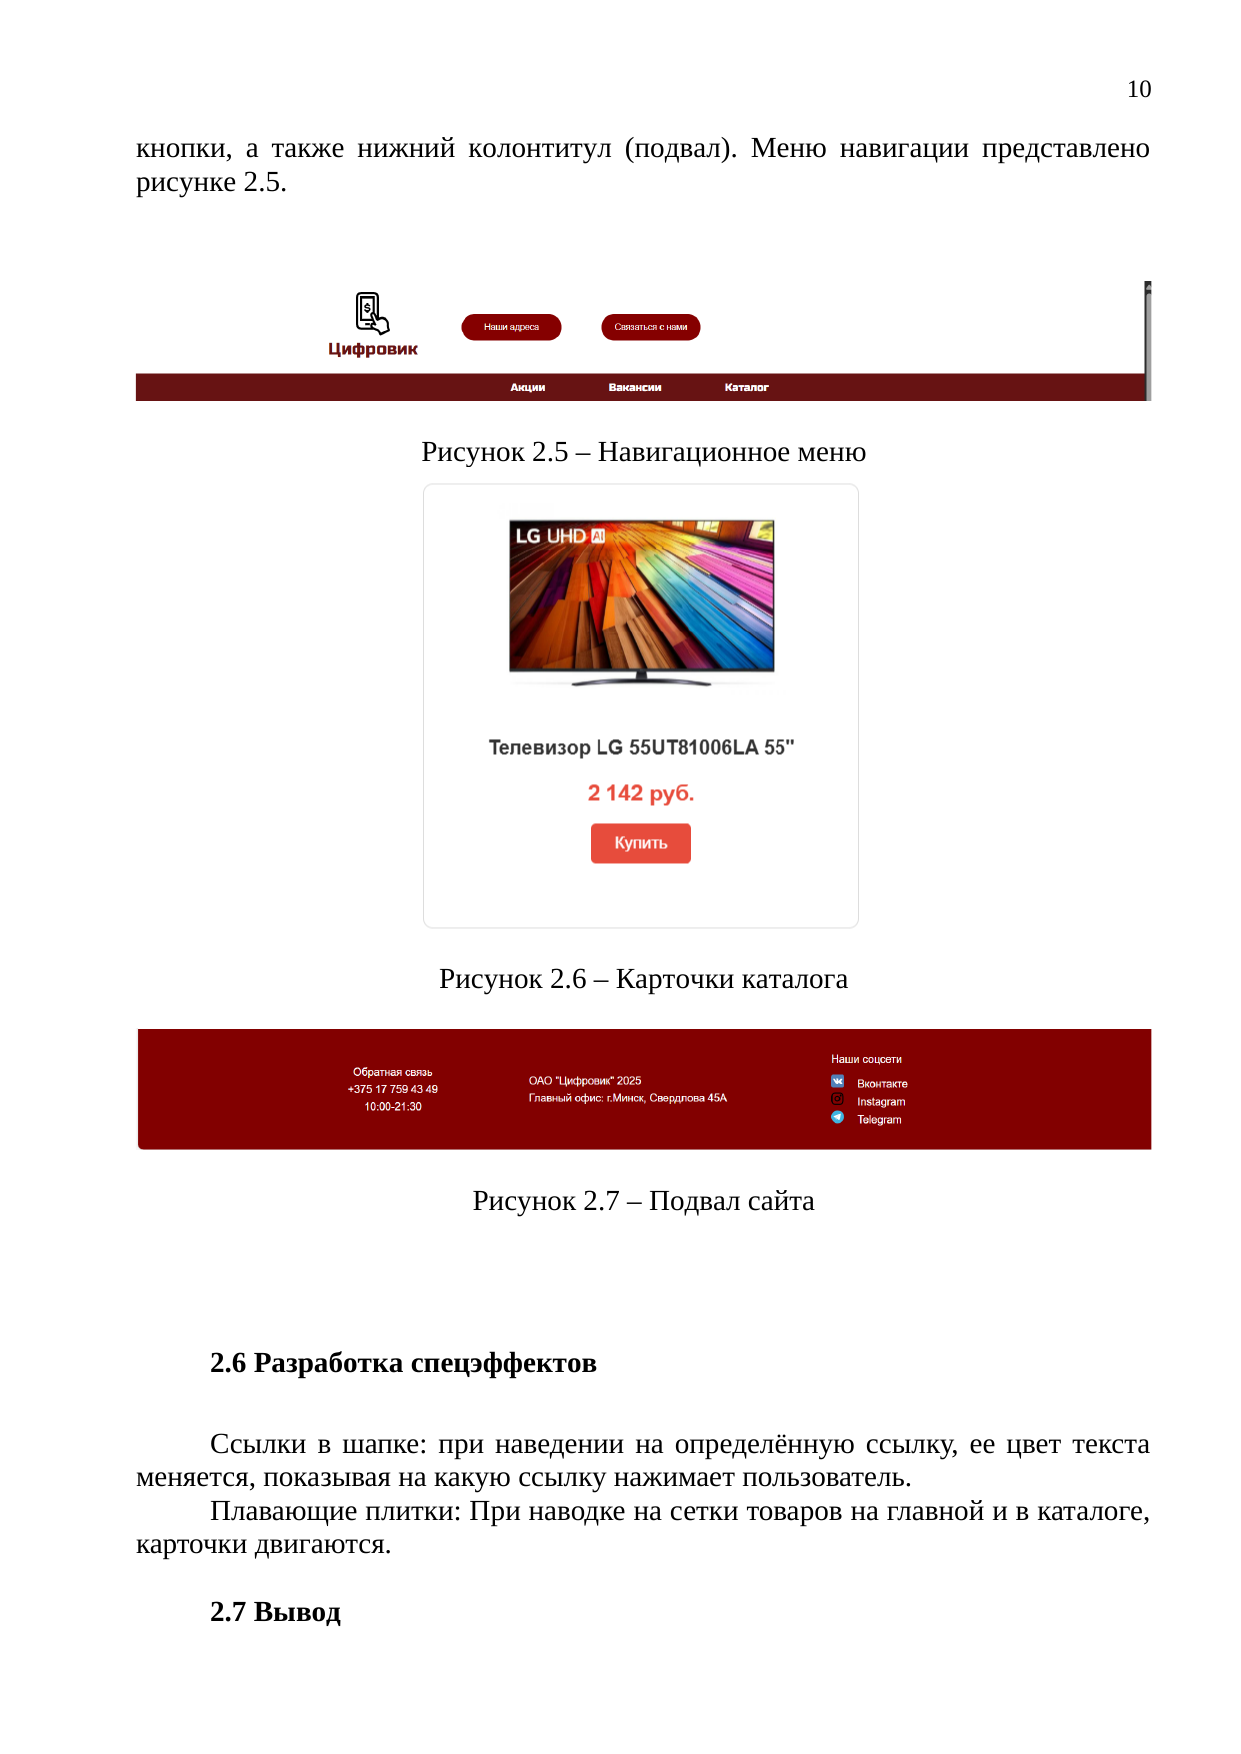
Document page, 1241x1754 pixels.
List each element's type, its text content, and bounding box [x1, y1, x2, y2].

picture [135, 1028, 1152, 1150]
picture [135, 281, 1152, 401]
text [136, 131, 1152, 198]
text Рисунок 2.7 – Подвал сайта [136, 1183, 1152, 1217]
text Ссылки в шапке: при наведении на определённую ссылку, ее цвет текста меняется, показывая на какую ссылку нажимает пользователь. [136, 1426, 1152, 1493]
picture [422, 467, 866, 962]
text Рисунок 2.5 – Навигационное меню [136, 434, 1152, 468]
text Рисунок 2.6 – Карточки каталога [136, 961, 1152, 995]
subtitle 2.7 Вывод [136, 1594, 1152, 1627]
text Плавающие плитки: При наводке на сетки товаров на главной и в каталоге, карточки двигаются. [136, 1493, 1152, 1560]
subtitle 2.6 Разработка спецэффектов [136, 1346, 1152, 1379]
